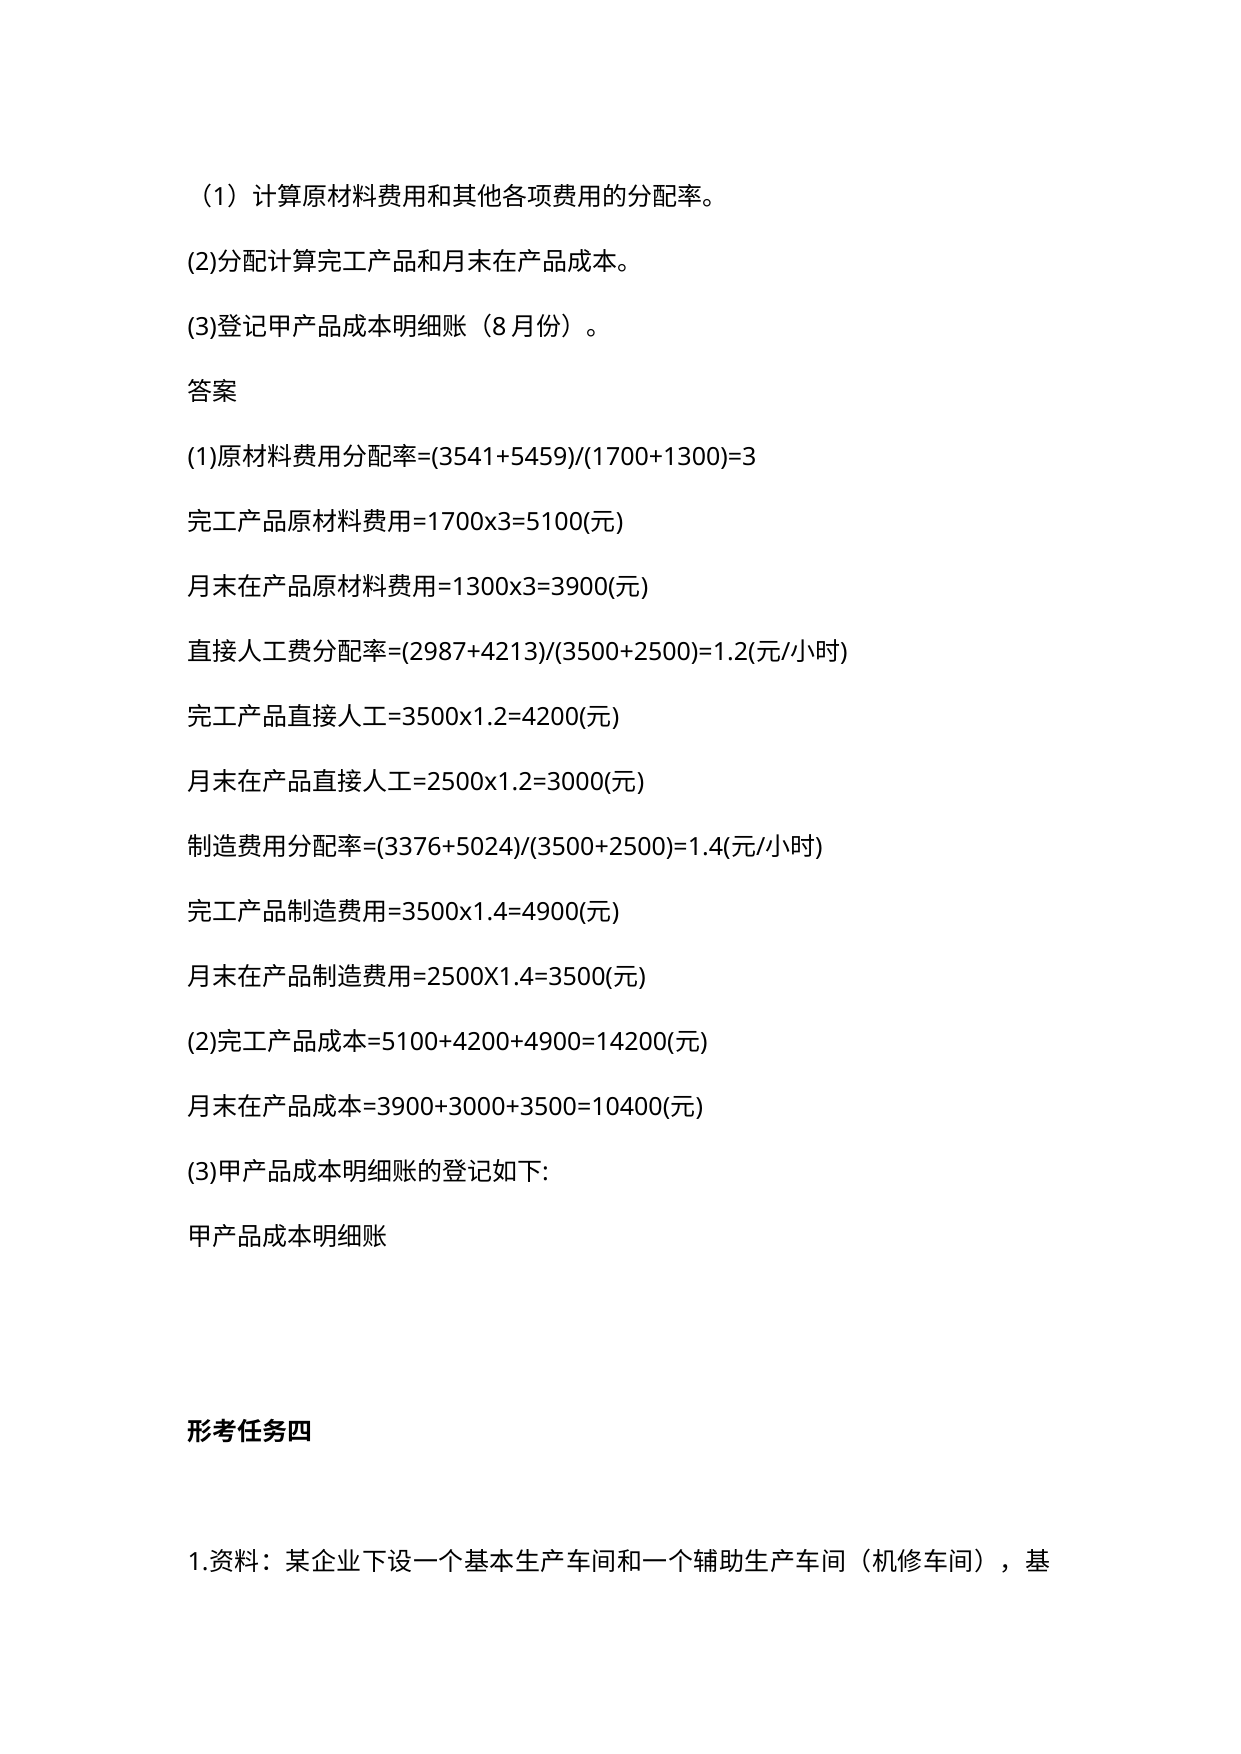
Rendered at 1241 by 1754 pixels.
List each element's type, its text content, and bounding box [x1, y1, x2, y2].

text 月末在产品原材料费用=1300x3=3900(元) [187, 552, 1053, 617]
text (3)登记甲产品成本明细账（8月份）。 [187, 292, 1053, 357]
text 完工产品直接人工=3500x1.2=4200(元) [187, 682, 1053, 747]
text (3)甲产品成本明细账的登记如下: [187, 1137, 1053, 1202]
text 直接人工费分配率=(2987+4213)/(3500+2500)=1.2(元/小时) [187, 617, 1053, 682]
text (2)分配计算完工产品和月末在产品成本。 [187, 227, 1053, 292]
text 月末在产品直接人工=2500x1.2=3000(元) [187, 747, 1053, 812]
text (1)原材料费用分配率=(3541+5459)/(1700+1300)=3 [187, 422, 1053, 487]
text 完工产品制造费用=3500x1.4=4900(元) [187, 877, 1053, 942]
text 形考任务四 [187, 1397, 1053, 1462]
text 完工产品原材料费用=1700x3=5100(元) [187, 487, 1053, 552]
text 答案 [187, 357, 1053, 422]
text 月末在产品制造费用=2500X1.4=3500(元) [187, 942, 1053, 1007]
text (2)完工产品成本=5100+4200+4900=14200(元) [187, 1007, 1053, 1072]
text 制造费用分配率=(3376+5024)/(3500+2500)=1.4(元/小时) [187, 812, 1053, 877]
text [187, 1527, 1053, 1592]
text （1）计算原材料费用和其他各项费用的分配率。 [187, 162, 1053, 227]
text 甲产品成本明细账 [187, 1202, 1053, 1267]
text 月末在产品成本=3900+3000+3500=10400(元) [187, 1072, 1053, 1137]
